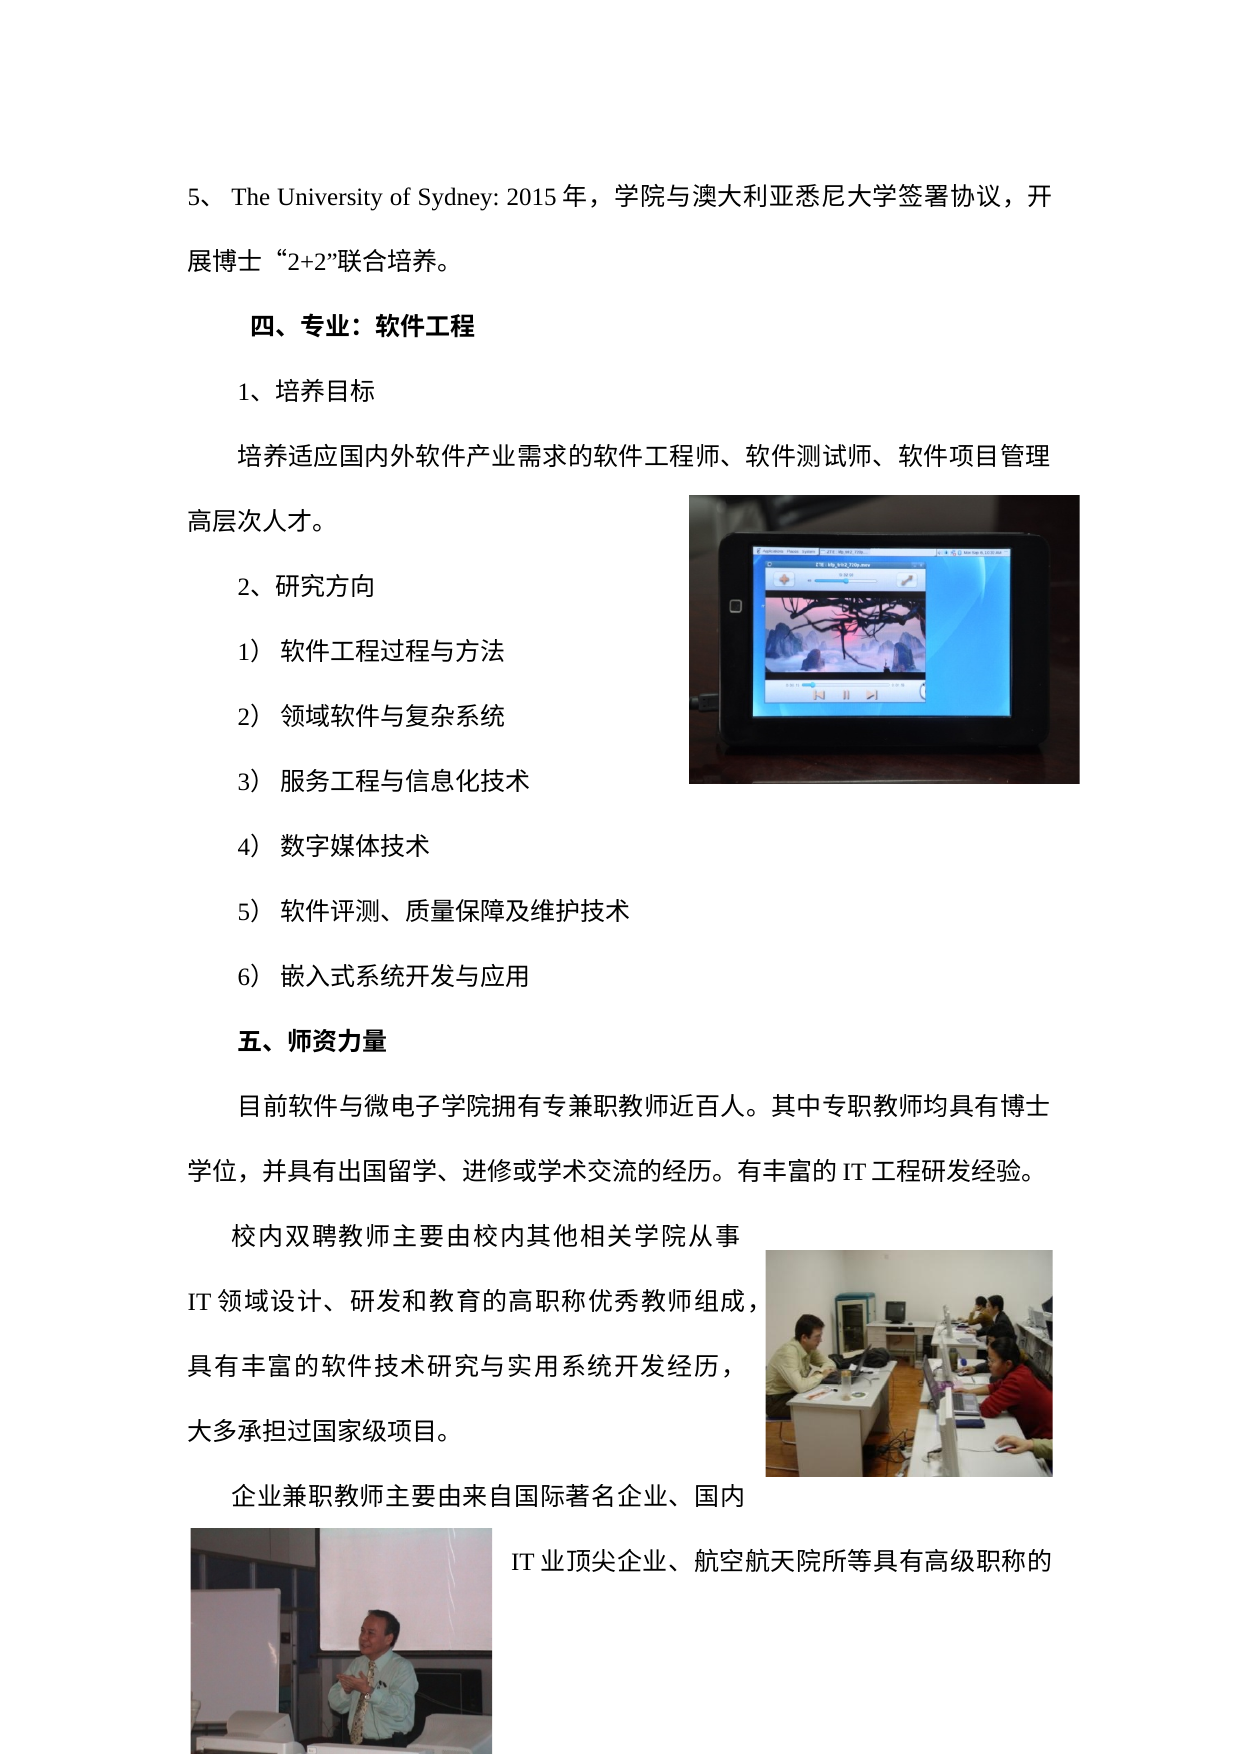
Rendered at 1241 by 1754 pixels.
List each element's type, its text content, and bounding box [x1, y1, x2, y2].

picture [190, 1528, 493, 1754]
text 目前软件与微电子学院拥有专兼职教师近百人。其中专职教师均具有博士学位，并具有出国留学、进修或学术交流的经历。有丰富的IT工程研发经验。 [187, 1072, 1053, 1202]
text 四、专业：软件工程 [187, 292, 1053, 357]
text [187, 1462, 1053, 1592]
text 4） 数字媒体技术 [187, 812, 1053, 877]
text 培养适应国内外软件产业需求的软件工程师、软件测试师、软件项目管理高层次人才。 [187, 422, 1053, 552]
text 1） 软件工程过程与方法 [187, 617, 689, 682]
text 5、 The University of Sydney: 2015年，学院与澳大利亚悉尼大学签署协议，开展博士“2+2”联合培养。 [187, 162, 1053, 292]
text 五、师资力量 [187, 1007, 1053, 1072]
text 2、研究方向 [187, 552, 689, 617]
picture [689, 495, 1080, 784]
text 3） 服务工程与信息化技术 [187, 747, 1053, 812]
text 1、培养目标 [187, 357, 1053, 422]
text 6） 嵌入式系统开发与应用 [187, 942, 1053, 1007]
text 5） 软件评测、质量保障及维护技术 [187, 877, 1053, 942]
text 2） 领域软件与复杂系统 [187, 682, 689, 747]
picture [765, 1250, 1053, 1477]
